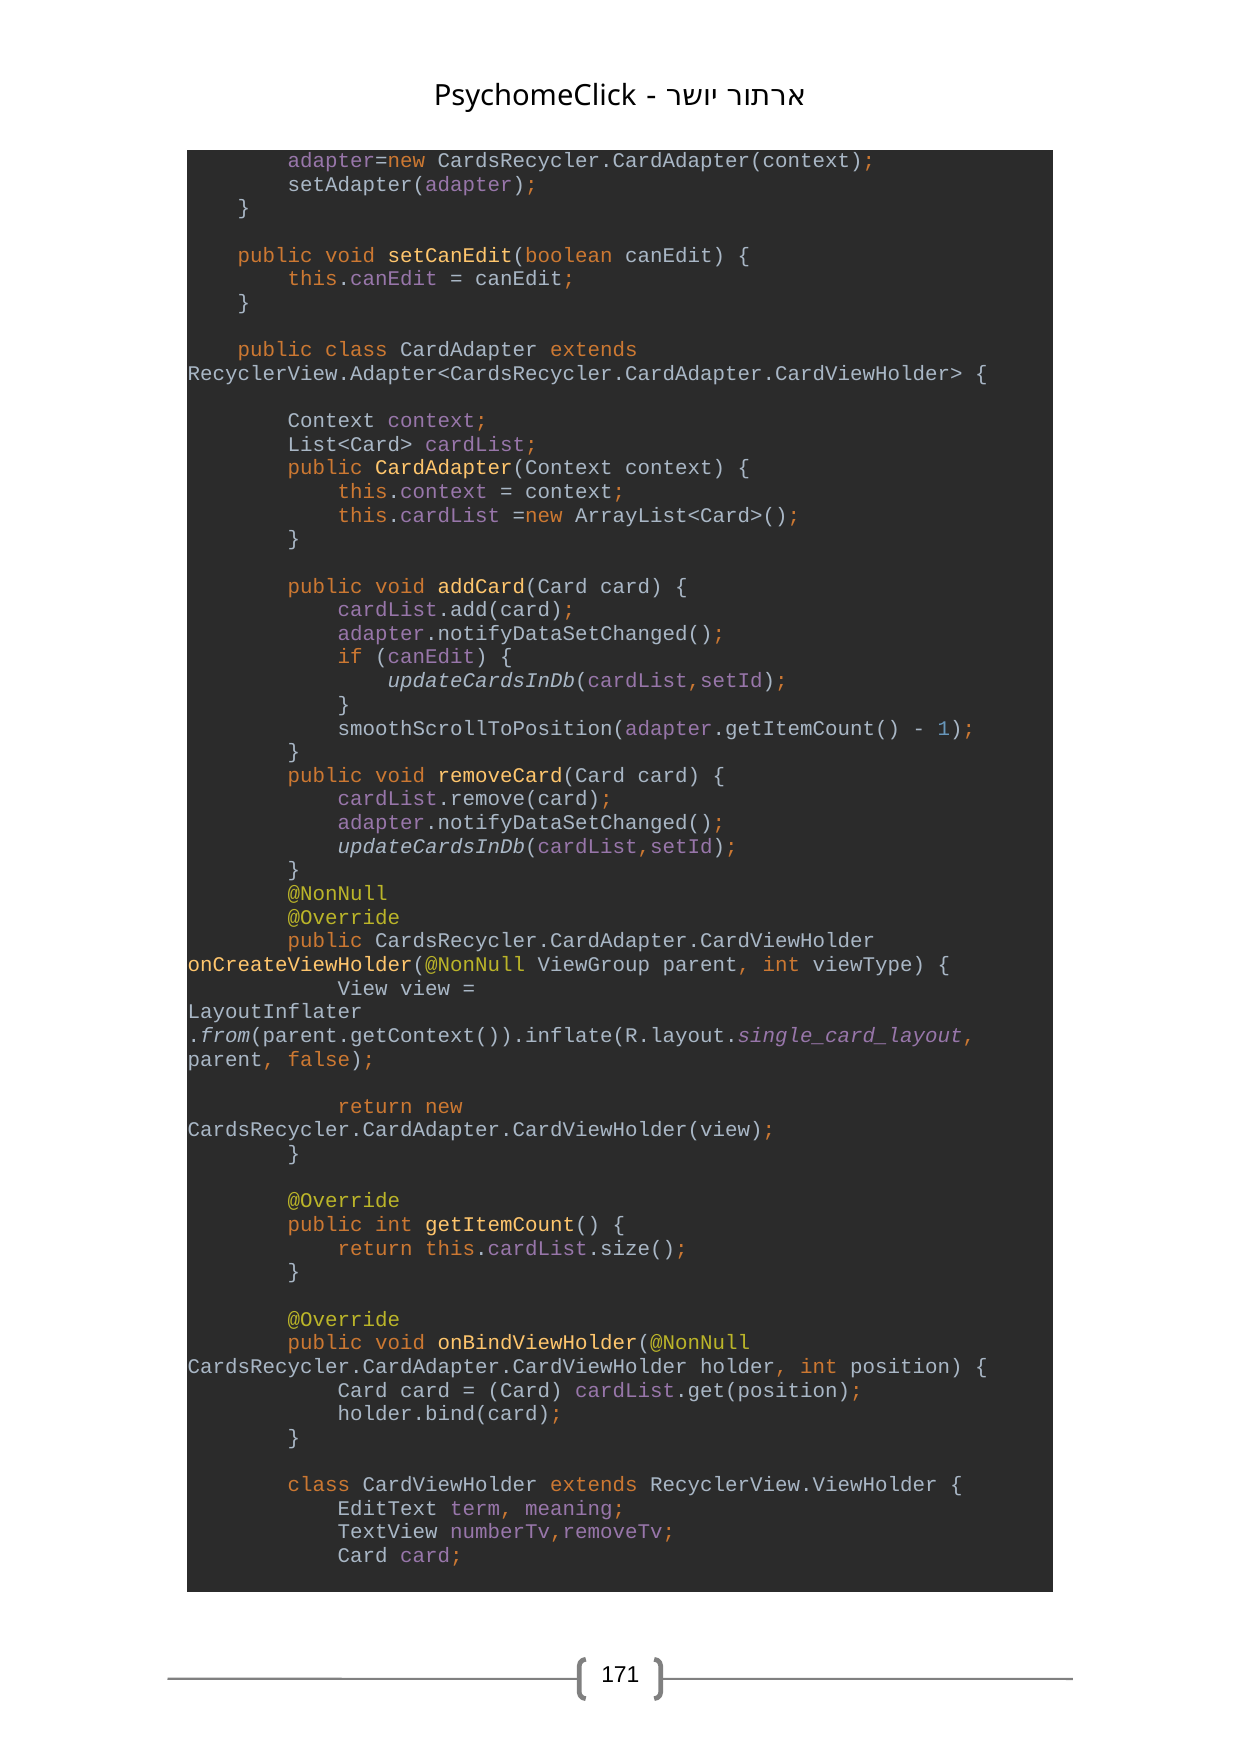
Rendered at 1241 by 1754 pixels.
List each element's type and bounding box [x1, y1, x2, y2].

text [187, 150, 1053, 1592]
